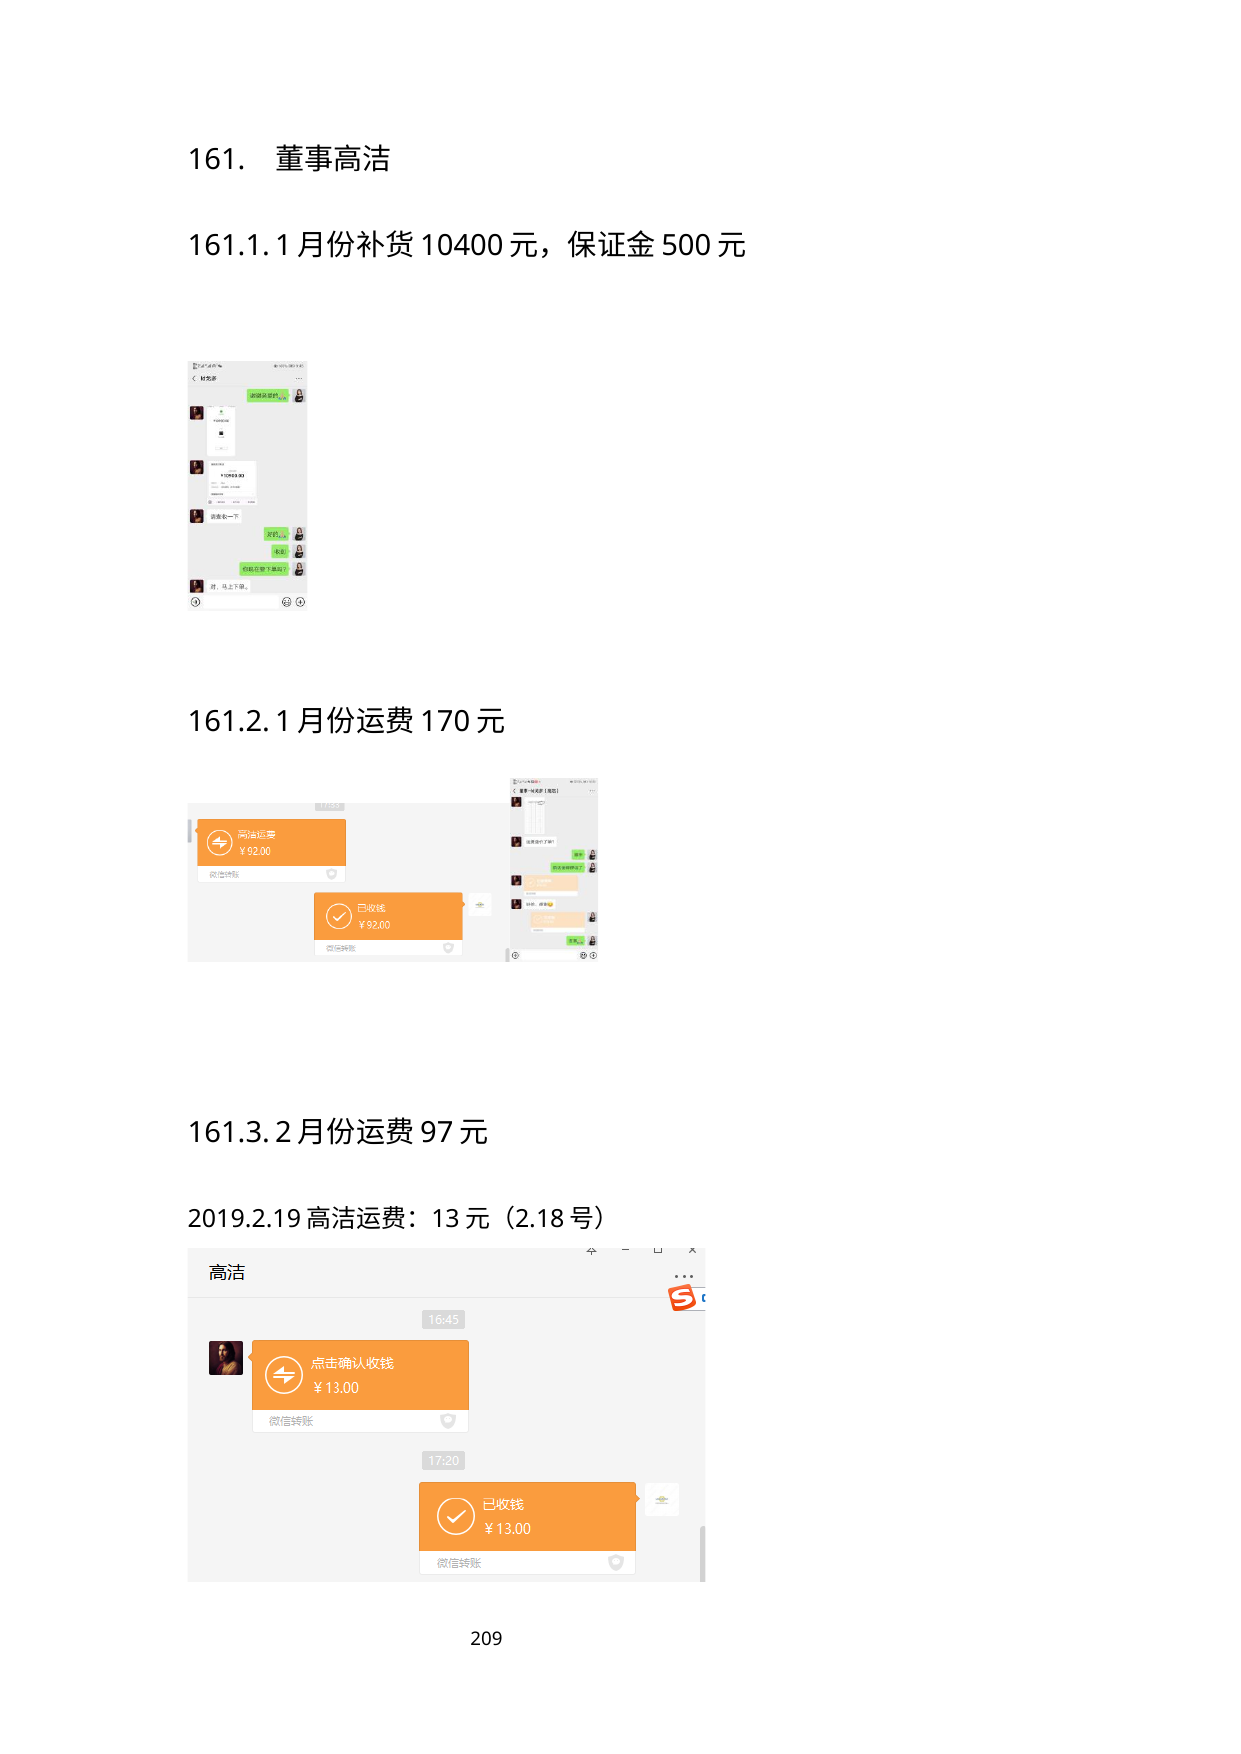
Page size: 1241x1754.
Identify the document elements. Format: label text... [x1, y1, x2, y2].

subtitle 2月份运费97元 [187, 1097, 1053, 1162]
text 2019.2.19高洁运费：13元（2.18号） [187, 1184, 1053, 1249]
subtitle 1月份补货10400元，保证金500元 [187, 210, 1053, 275]
picture [187, 361, 308, 611]
picture [187, 1248, 706, 1582]
subtitle 董事高洁 [187, 124, 1053, 189]
subtitle 1月份运费170元 [187, 686, 1053, 751]
picture [187, 778, 599, 962]
